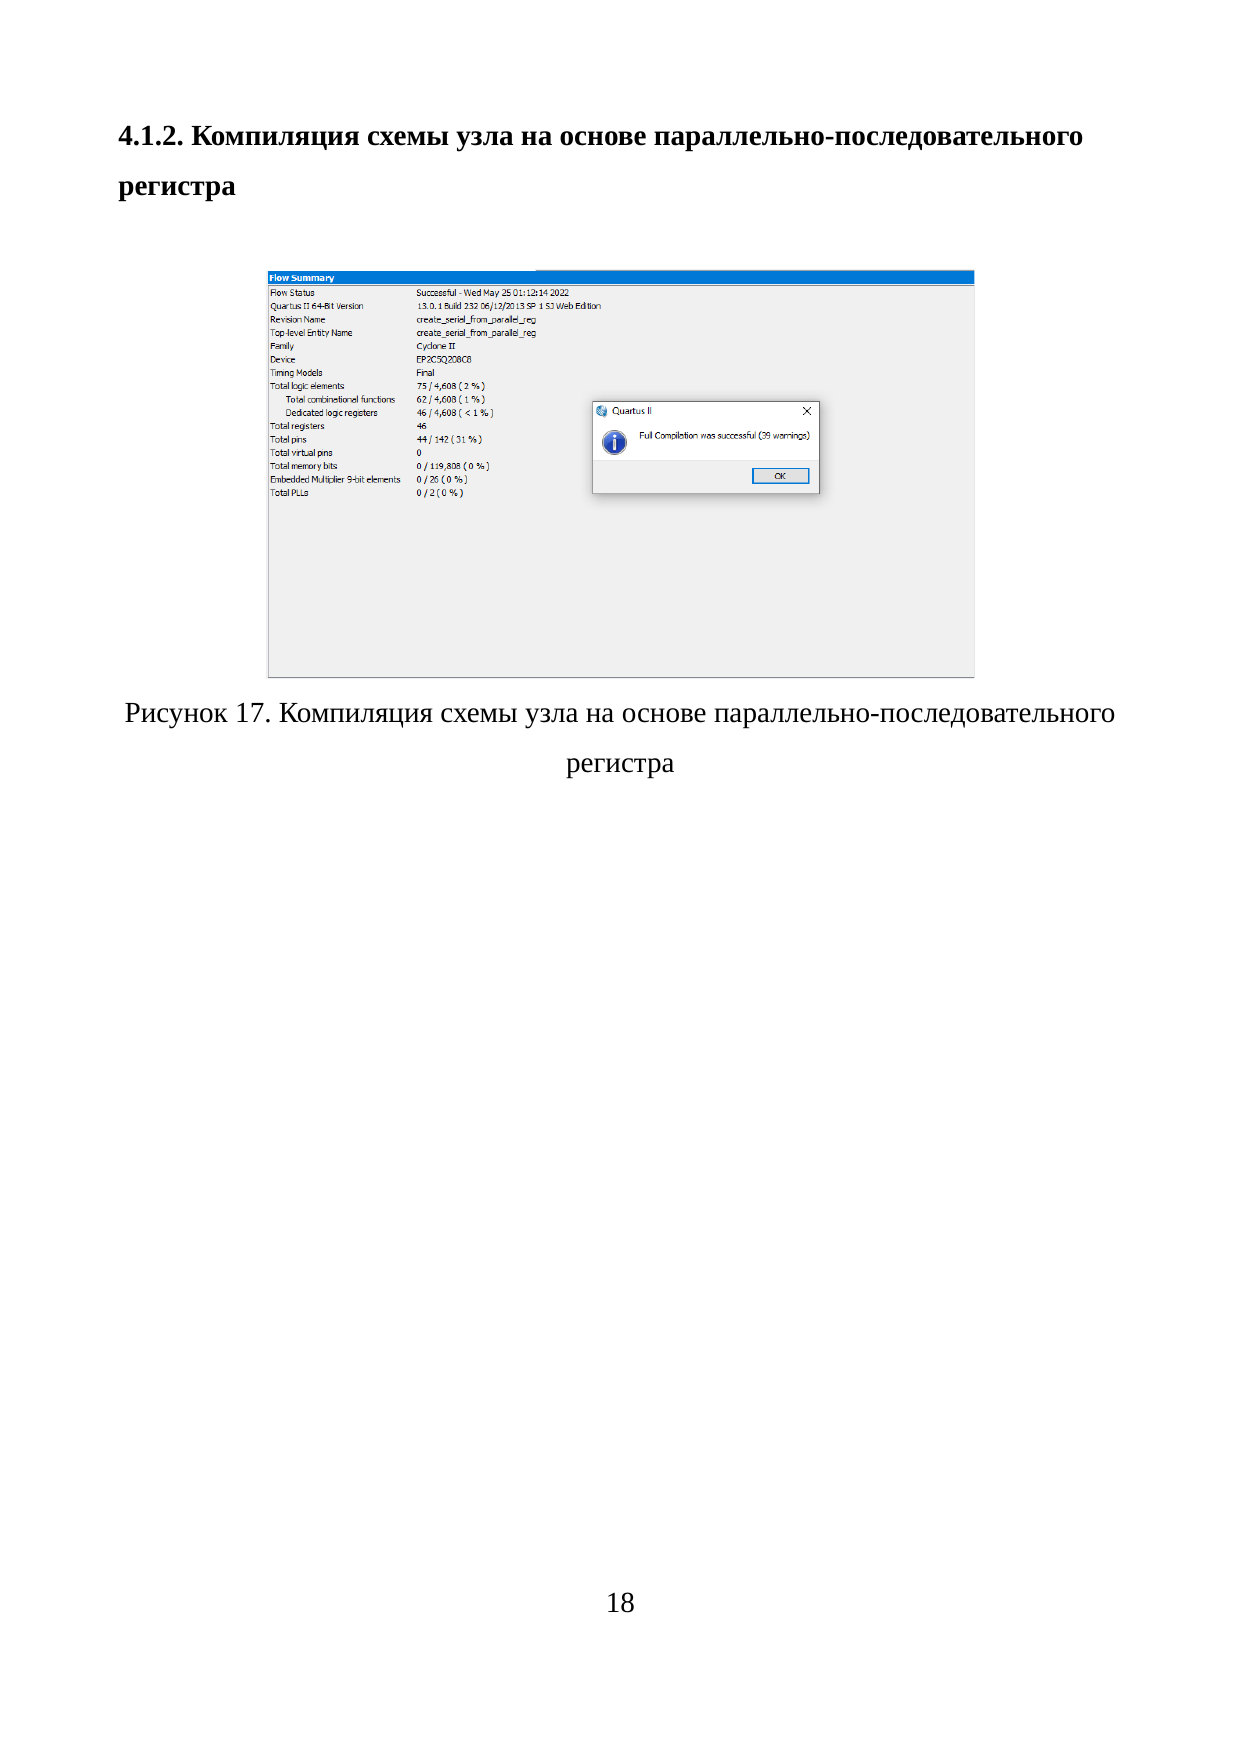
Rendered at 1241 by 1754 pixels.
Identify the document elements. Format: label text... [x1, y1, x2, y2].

picture [265, 269, 975, 679]
subtitle 4.1.2. Компиляция схемы узла на основе параллельно-последовательного регистра [118, 118, 1122, 202]
text Рисунок 17. Компиляция схемы узла на основе параллельно-последовательного регистра [118, 695, 1122, 779]
